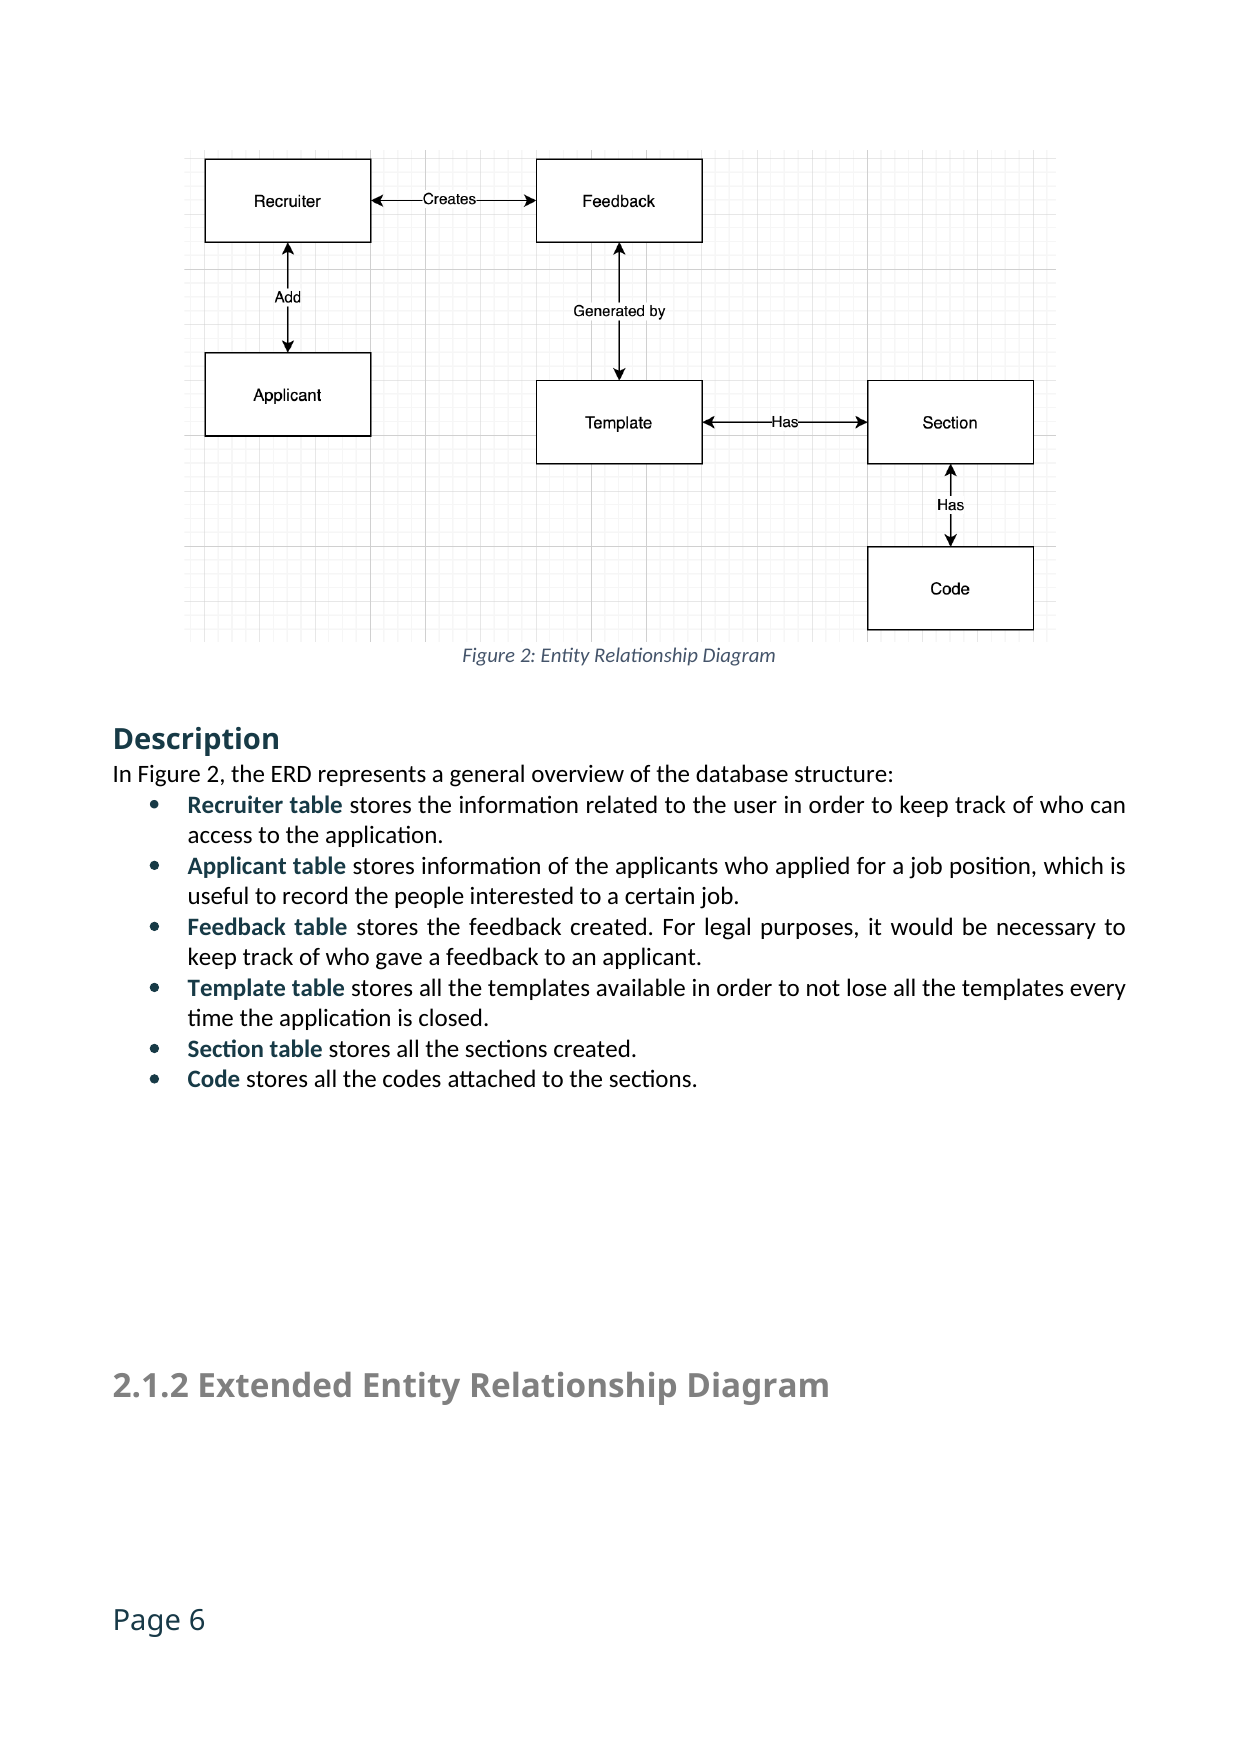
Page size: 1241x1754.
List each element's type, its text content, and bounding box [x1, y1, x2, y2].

list Feedback table stores the feedback created. For legal purposes, it would be necessary to keep track of who gave a feedback to an applicant. [150, 911, 1128, 972]
text Description [112, 718, 1128, 758]
list Applicant table stores information of the applicants who applied for a job position, which is useful to record the people interested to a certain job. [150, 850, 1128, 911]
text Figure 2: Entity Relationship Diagram [112, 642, 1128, 667]
list Section table stores all the sections created. [150, 1033, 1128, 1063]
subtitle 2.1.2 Extended Entity Relationship Diagram [112, 1361, 1128, 1407]
list Template table stores all the templates available in order to not lose all the templates every time the application is closed. [150, 972, 1128, 1033]
list Code stores all the codes attached to the sections. [150, 1063, 1128, 1094]
list Recruiter table stores the information related to the user in order to keep track of who can access to the application. [150, 789, 1128, 850]
picture [184, 150, 1056, 642]
text In Figure 2, the ERD represents a general overview of the database structure: [112, 758, 1128, 789]
